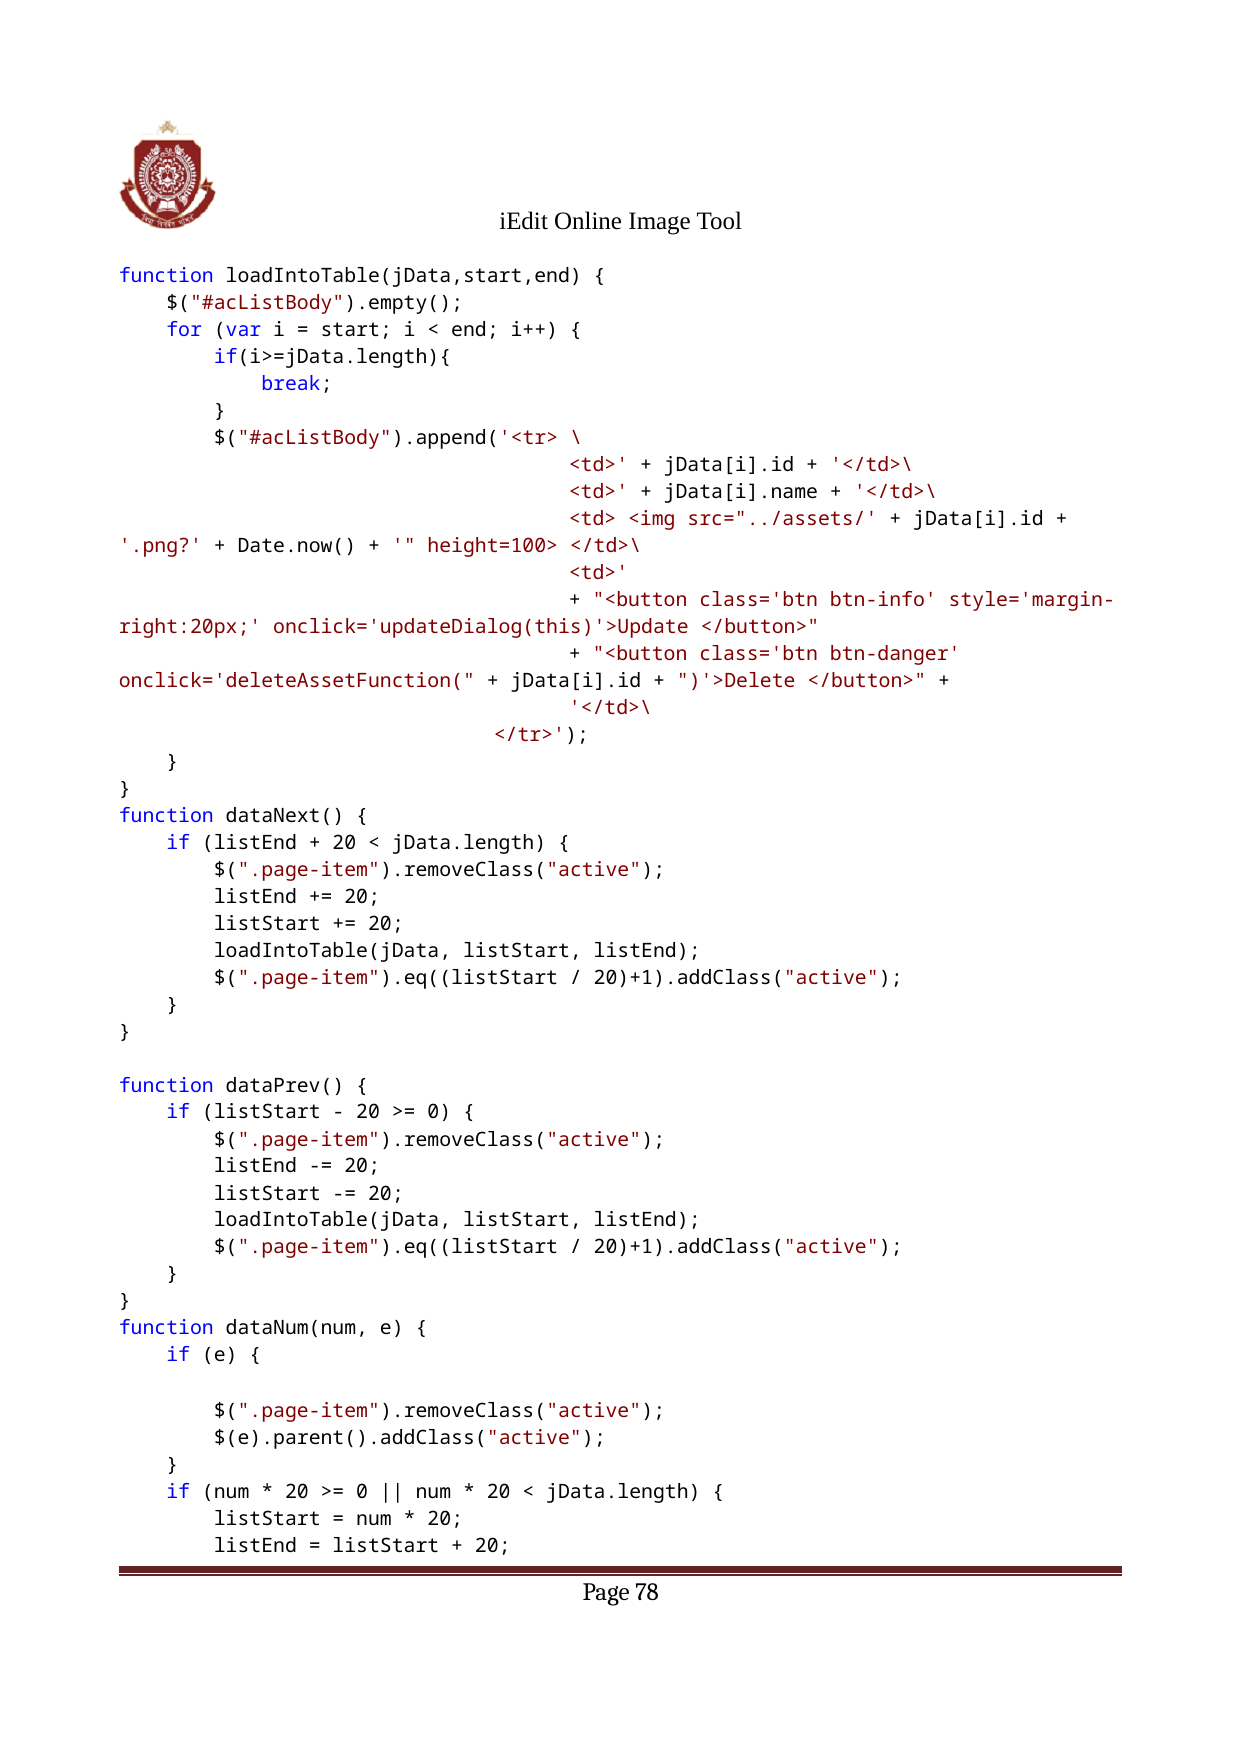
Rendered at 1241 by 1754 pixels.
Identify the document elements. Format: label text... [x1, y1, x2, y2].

text <td> <img src="../assets/' + jData[i].id + '.png?' + Date.now() + '" height=100> </td>\ [118, 504, 1122, 558]
text } [118, 1287, 1122, 1314]
text loadIntoTable(jData, listStart, listEnd); [118, 1206, 1122, 1233]
text if(i>=jData.length){ [118, 342, 1122, 369]
text } [118, 1017, 1122, 1044]
text listEnd += 20; [118, 882, 1122, 909]
text if (e) { [118, 1341, 1122, 1368]
text $(".page-item").removeClass("active"); [118, 1125, 1122, 1152]
text if (listStart - 20 >= 0) { [118, 1098, 1122, 1125]
text listEnd = listStart + 20; [118, 1531, 1122, 1558]
text function loadIntoTable(jData,start,end) { [118, 261, 1122, 288]
text } [118, 774, 1122, 801]
text <td>' + jData[i].name + '</td>\ [118, 477, 1122, 504]
text + "<button class='btn btn-danger' onclick='deleteAssetFunction(" + jData[i].id + ")'>Delete </button>" + [118, 639, 1122, 693]
text } [118, 396, 1122, 423]
text $(".page-item").eq((listStart / 20)+1).addClass("active"); [118, 1233, 1122, 1260]
text listStart = num * 20; [118, 1504, 1122, 1531]
text } [118, 1260, 1122, 1287]
picture [118, 118, 224, 229]
text if (num * 20 >= 0 || num * 20 < jData.length) { [118, 1477, 1122, 1504]
text listEnd -= 20; [118, 1152, 1122, 1179]
text $(e).parent().addClass("active"); [118, 1423, 1122, 1450]
text '</td>\ [118, 693, 1122, 720]
text $(".page-item").eq((listStart / 20)+1).addClass("active"); [118, 963, 1122, 990]
text $("#acListBody").empty(); [118, 288, 1122, 315]
text loadIntoTable(jData, listStart, listEnd); [118, 936, 1122, 963]
text } [118, 1450, 1122, 1477]
text } [118, 990, 1122, 1017]
text $("#acListBody").append('<tr> \ [118, 423, 1122, 450]
text $(".page-item").removeClass("active"); [118, 1396, 1122, 1423]
text break; [118, 369, 1122, 396]
text </tr>'); [118, 720, 1122, 747]
text listStart -= 20; [118, 1179, 1122, 1206]
text function dataNum(num, e) { [118, 1314, 1122, 1341]
text } [118, 747, 1122, 774]
text if (listEnd + 20 < jData.length) { [118, 828, 1122, 855]
text <td>' + jData[i].id + '</td>\ [118, 450, 1122, 477]
text + "<button class='btn btn-info' style='margin-right:20px;' onclick='updateDialog(this)'>Update </button>" [118, 585, 1122, 639]
text function dataNext() { [118, 801, 1122, 828]
text for (var i = start; i < end; i++) { [118, 315, 1122, 342]
text listStart += 20; [118, 909, 1122, 936]
text $(".page-item").removeClass("active"); [118, 855, 1122, 882]
text <td>' [118, 558, 1122, 585]
text function dataPrev() { [118, 1071, 1122, 1098]
